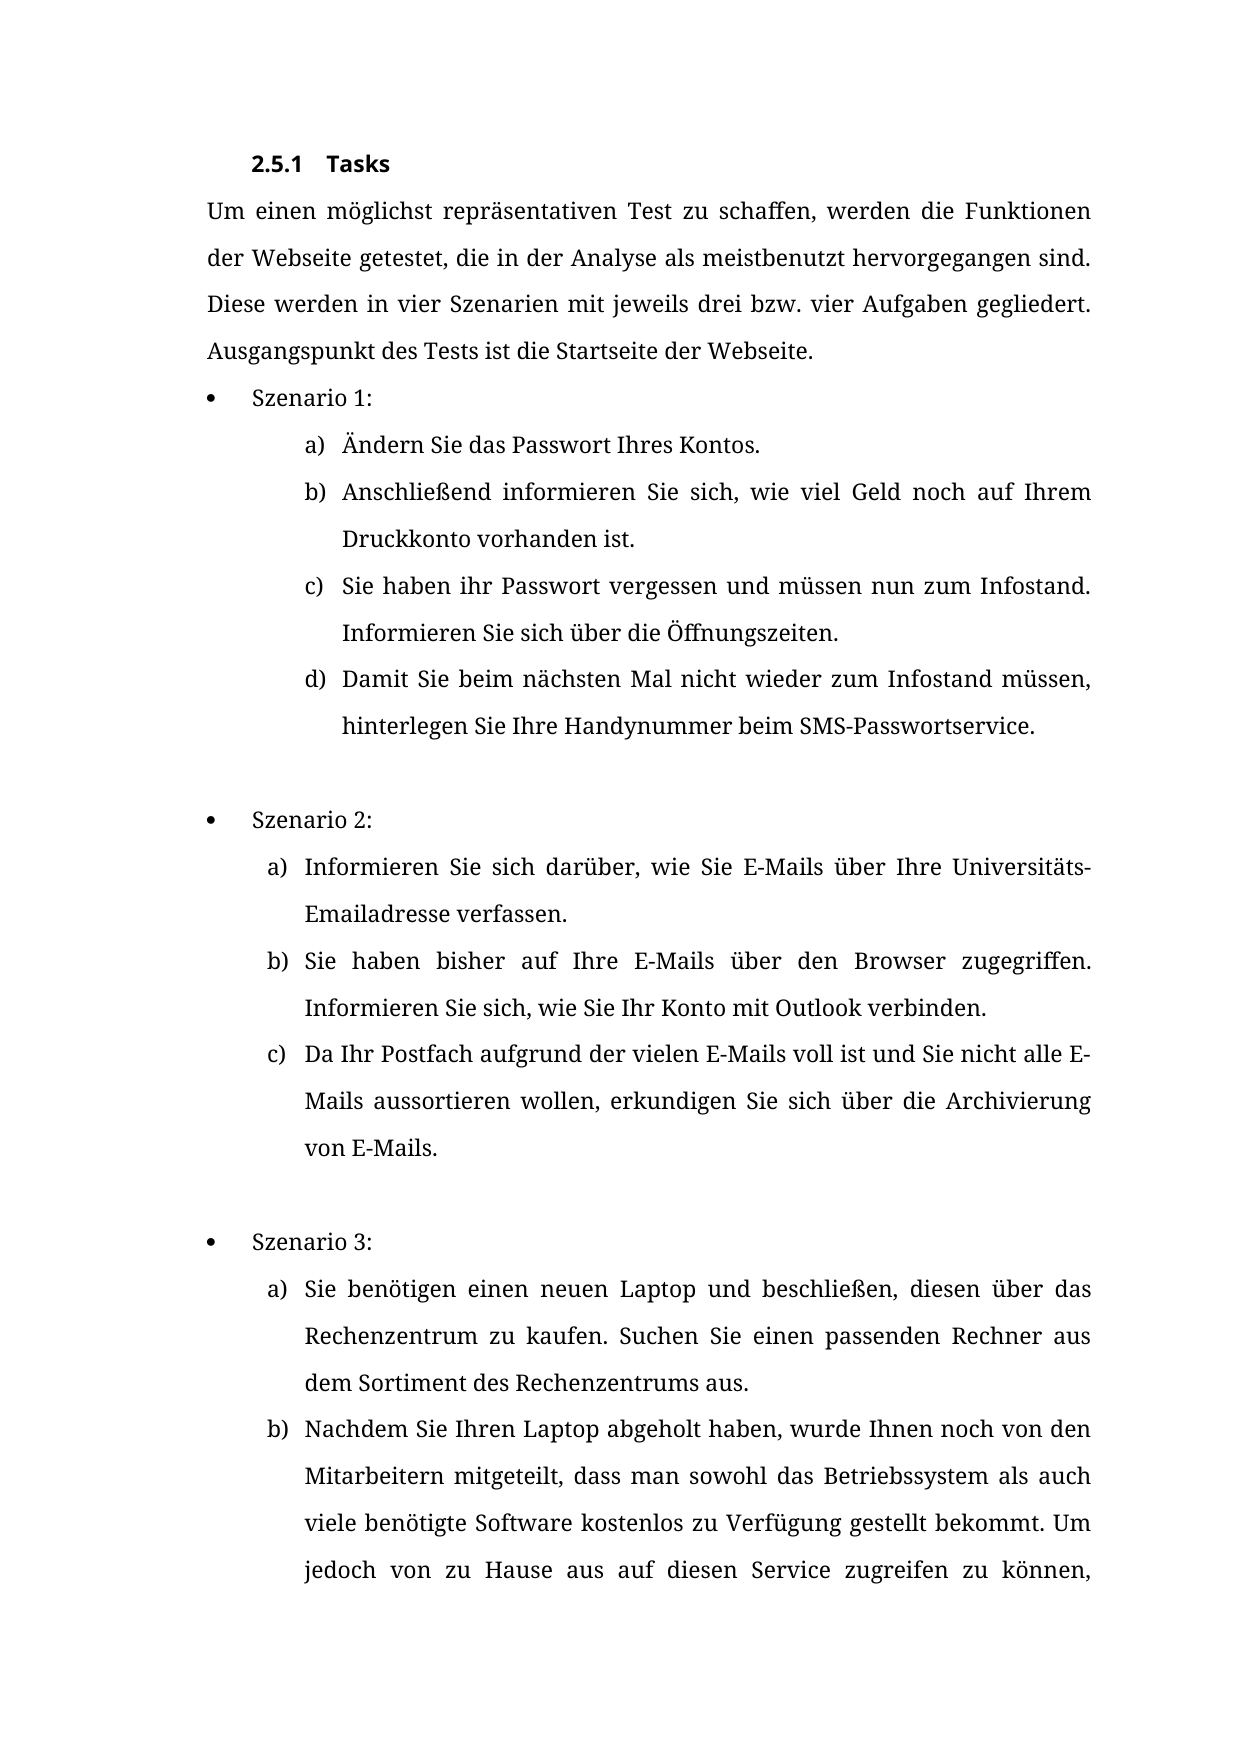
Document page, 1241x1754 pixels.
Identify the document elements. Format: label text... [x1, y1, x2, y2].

list Ändern Sie das Passwort Ihres Kontos. [304, 429, 1092, 460]
list Szenario 1: [207, 382, 1092, 413]
text Um einen möglichst repräsentativen Test zu schaffen, werden die Funktionen der Webseite getestet, die in der Analyse als meistbenutzt hervorgegangen sind. Diese werden in vier Szenarien mit jeweils drei bzw. vier Aufgaben gegliedert. Ausgangspunkt des Tests ist die Startseite der Webseite. [207, 194, 1092, 366]
list Da Ihr Postfach aufgrund der vielen E-Mails voll ist und Sie nicht alle E-Mails aussortieren wollen, erkundigen Sie sich über die Archivierung von E-Mails. [267, 1038, 1092, 1163]
list Szenario 2: [207, 804, 1092, 835]
list Sie haben bisher auf Ihre E-Mails über den Browser zugegriffen. Informieren Sie sich, wie Sie Ihr Konto mit Outlook verbinden. [267, 944, 1092, 1023]
list Sie benötigen einen neuen Laptop und beschließen, diesen über das Rechenzentrum zu kaufen. Suchen Sie einen passenden Rechner aus dem Sortiment des Rechenzentrums aus. [267, 1273, 1092, 1398]
list Damit Sie beim nächsten Mal nicht wieder zum Infostand müssen, hinterlegen Sie Ihre Handynummer beim SMS-Passwortservice. [304, 663, 1092, 741]
list Informieren Sie sich darüber, wie Sie E-Mails über Ihre Universitäts-Emailadresse verfassen. [267, 851, 1092, 929]
list Sie haben ihr Passwort vergessen und müssen nun zum Infostand. Informieren Sie sich über die Öffnungszeiten. [304, 569, 1092, 648]
list Anschließend informieren Sie sich, wie viel Geld noch auf Ihrem Druckkonto vorhanden ist. [304, 476, 1092, 554]
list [267, 1413, 1092, 1585]
subtitle Tasks [251, 148, 1092, 179]
list Szenario 3: [207, 1226, 1092, 1257]
